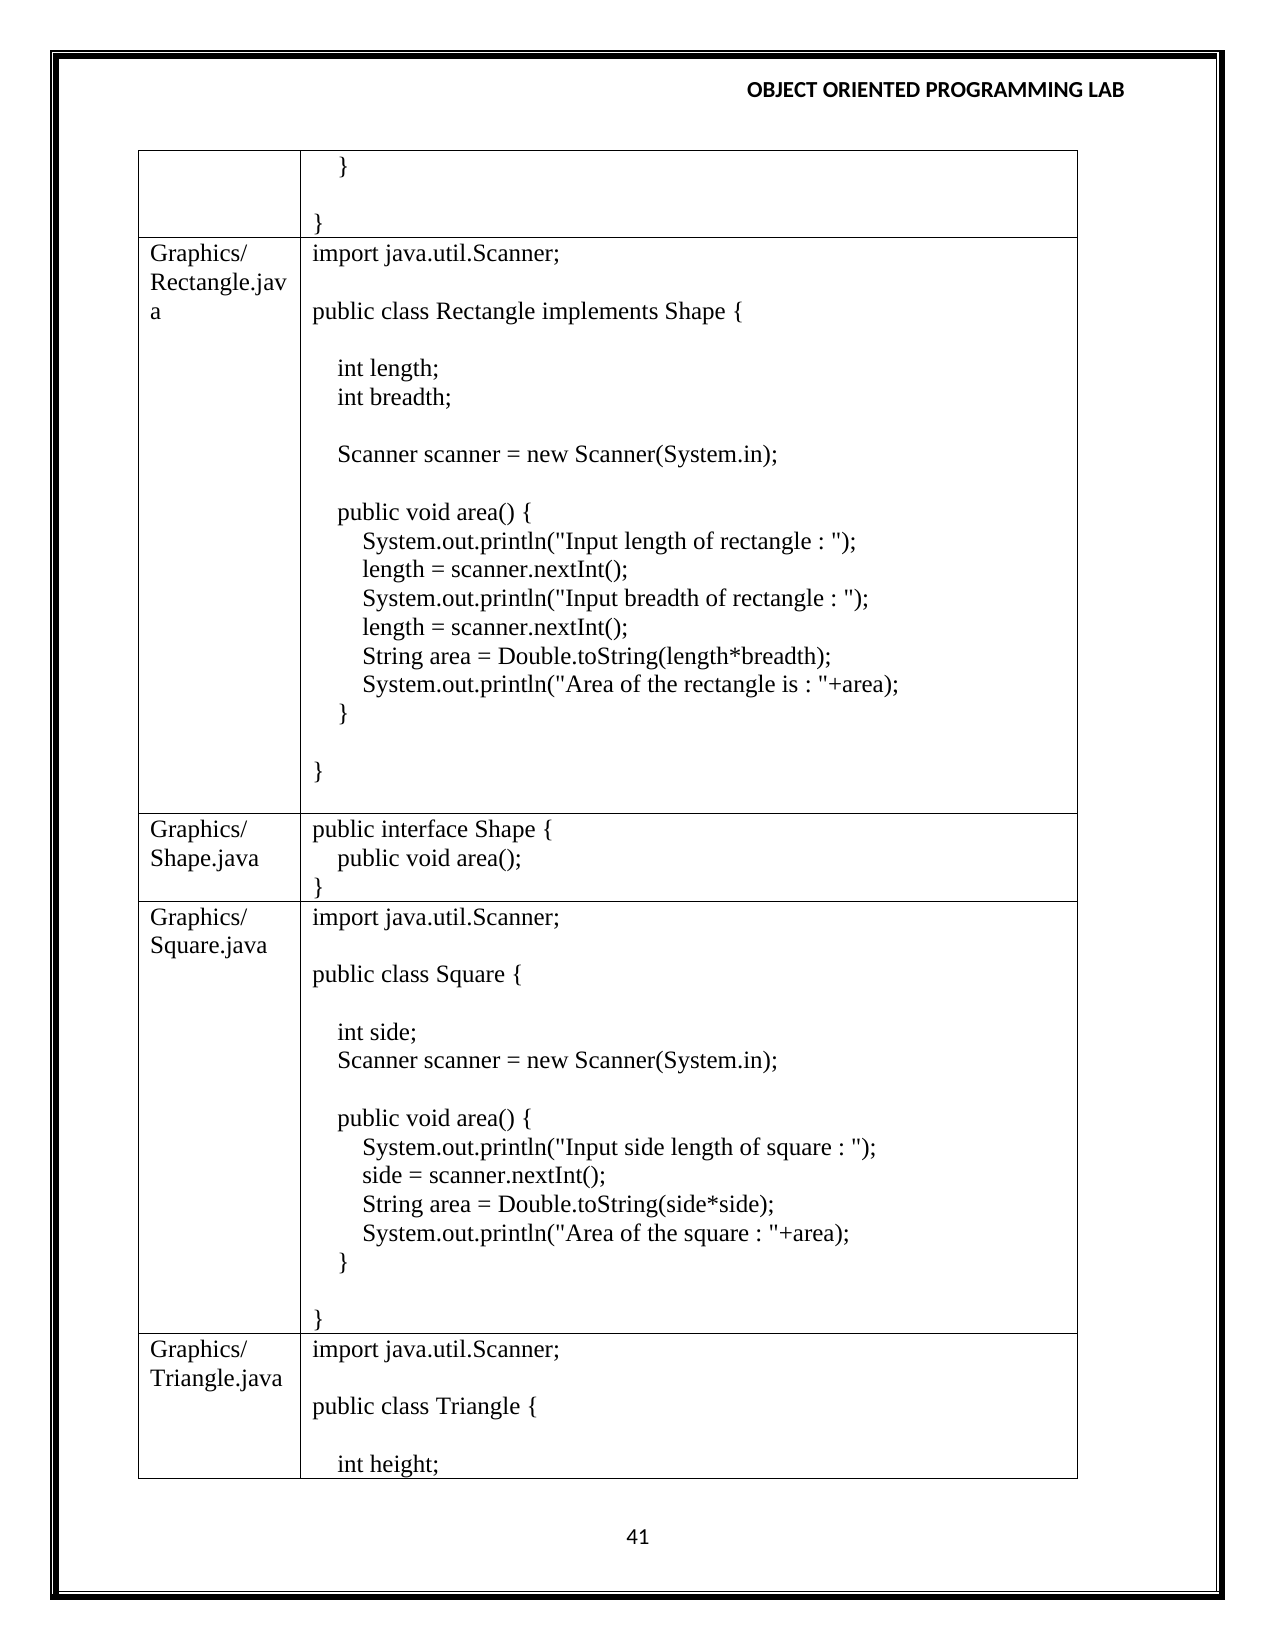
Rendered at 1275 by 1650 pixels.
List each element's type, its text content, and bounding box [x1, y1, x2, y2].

table_cell Graphics/ Shape.java [139, 814, 300, 901]
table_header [139, 151, 300, 237]
table_cell import java.util.Scanner; public class Rectangle implements Shape { int length; int breadth; Scanner scanner = new Scanner(System.in); public void area() { System.out.println("Input length of rectangle : "); length = scanner.nextInt(); System.out.println("Input breadth of rectangle : "); length = scanner.nextInt(); String area = Double.toString(length*breadth); System.out.println("Area of the rectangle is : "+area); } } [301, 238, 1077, 813]
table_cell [301, 1334, 1077, 1478]
table_cell import java.util.Scanner; public class Square { int side; Scanner scanner = new Scanner(System.in); public void area() { System.out.println("Input side length of square : "); side = scanner.nextInt(); String area = Double.toString(side*side); System.out.println("Area of the square : "+area); } } [301, 902, 1077, 1333]
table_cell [139, 1334, 300, 1478]
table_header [301, 151, 1077, 237]
table_cell Graphics/ Rectangle.java [139, 238, 300, 813]
table_cell Graphics/ Square.java [139, 902, 300, 1333]
table_cell public interface Shape { public void area(); } [301, 814, 1077, 901]
